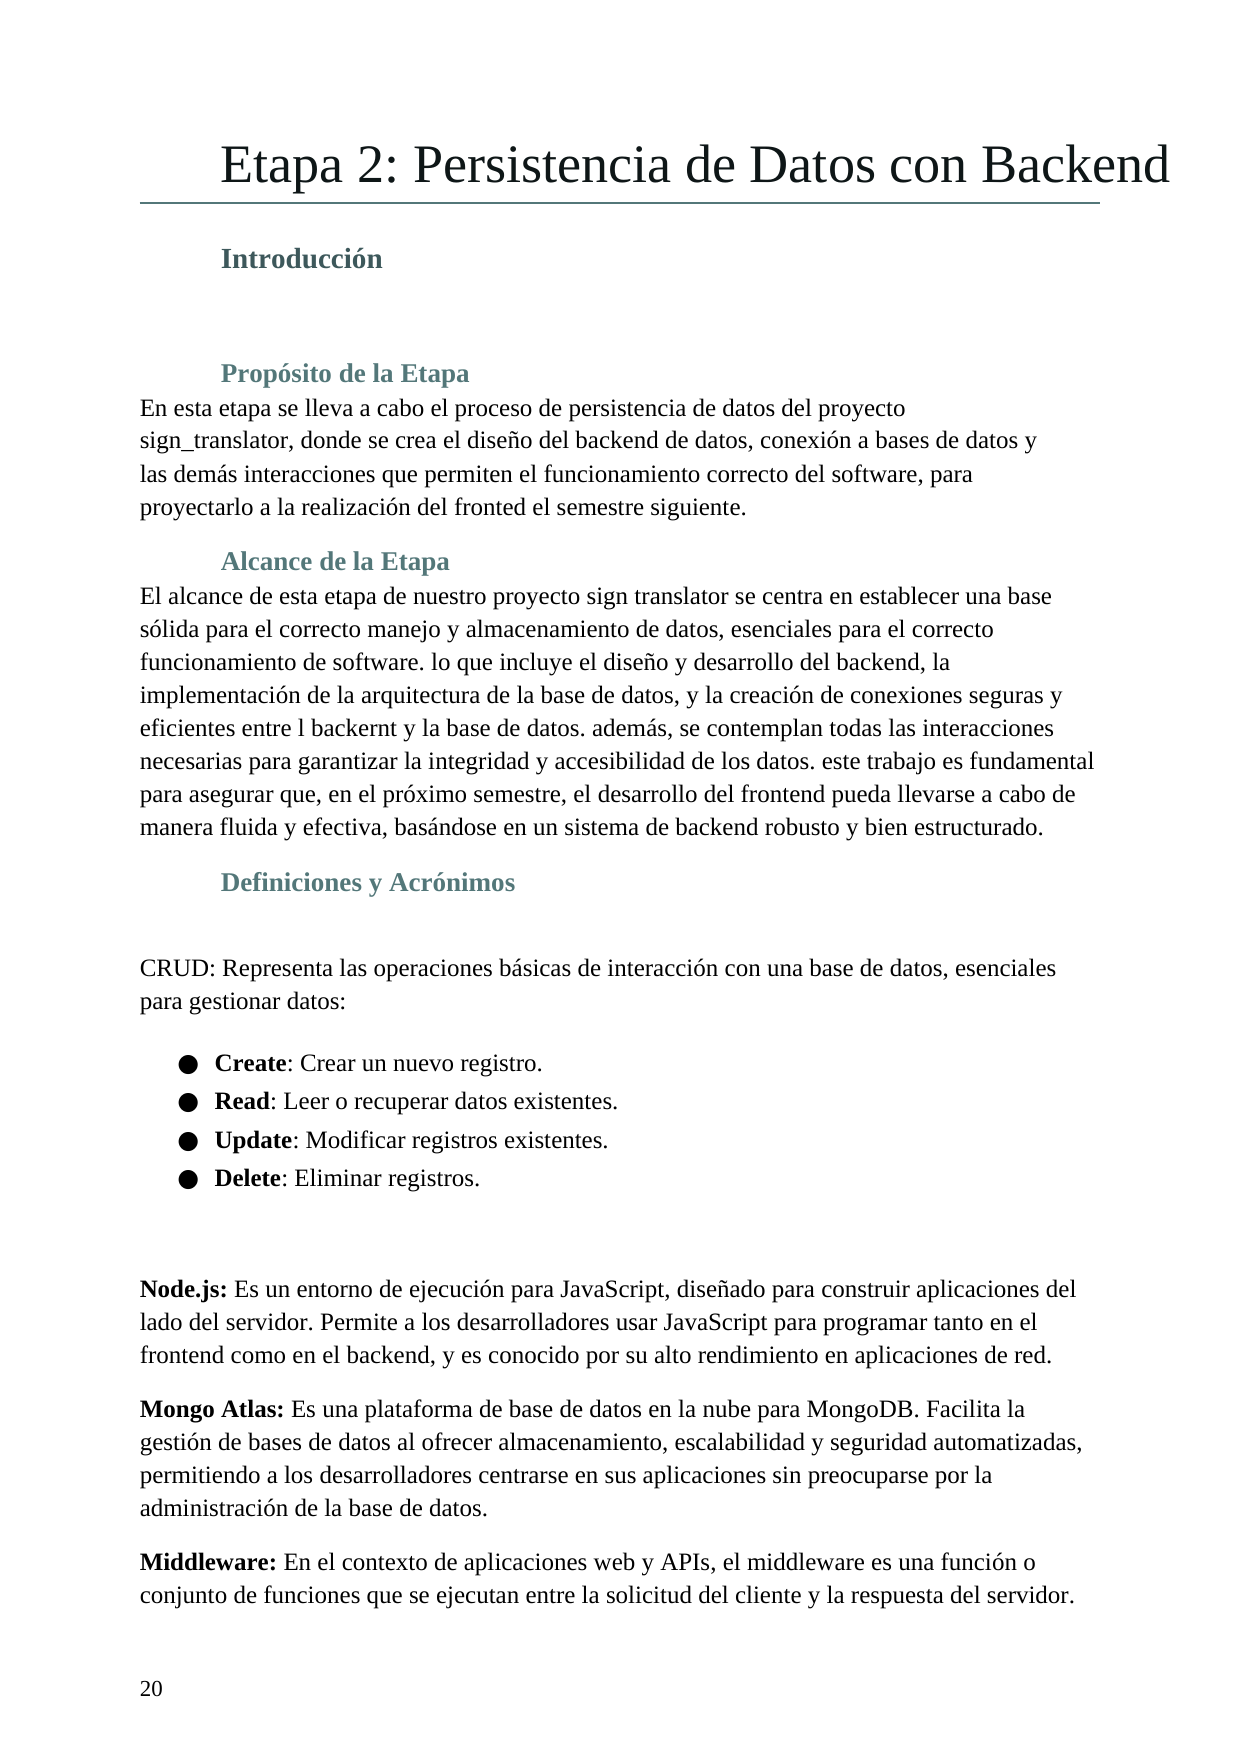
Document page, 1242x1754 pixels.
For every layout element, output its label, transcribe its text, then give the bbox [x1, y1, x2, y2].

text Mongo Atlas: Es una plataforma de base de datos en la nube para MongoDB. Facilita la gestión de bases de datos al ofrecer almacenamiento, escalabilidad y seguridad automatizadas, permitiendo a los desarrolladores centrarse en sus aplicaciones sin preocuparse por la [139, 1394, 1085, 1489]
list Update: Modificar registros existentes. [177, 1121, 1242, 1156]
text Node.js: Es un entorno de ejecución para JavaScript, diseñado para construir aplicaciones del lado del servidor. Permite a los desarrolladores usar JavaScript para programar tanto en el frontend como en el backend, y es conocido por su alto rendimiento en aplicaciones de red. [139, 1274, 1101, 1369]
list Delete: Eliminar registros. [177, 1160, 1242, 1194]
text El alcance de esta etapa de nuestro proyecto sign translator se centra en establecer una base sólida para el correcto manejo y almacenamiento de datos, esenciales para el correcto funcionamiento de software. lo que incluye el diseño y desarrollo del backend, la implementación de la arquitectura de la base de datos, y la creación de conexiones seguras y eficientes entre l backernt y la base de datos. además, se contemplan todas las interacciones [139, 581, 1063, 742]
list Read: Leer o recuperar datos existentes. [177, 1083, 1242, 1117]
text administración de la base de datos. [139, 1493, 1242, 1522]
text En esta etapa se lleva a cabo el proceso de persistencia de datos del proyecto sign_translator, donde se crea el diseño del backend de datos, conexión a bases de datos y las demás interacciones que permiten el funcionamiento correcto del software, para proyectarlo a la realización del fronted el semestre siguiente. [139, 393, 1066, 520]
subtitle Alcance de la Etapa [139, 546, 1242, 577]
subtitle Definiciones y Acrónimos [139, 866, 1242, 897]
subtitle Introducción [139, 241, 1242, 274]
text necesarias para garantizar la integridad y accesibilidad de los datos. este trabajo es fundamental para asegurar que, en el próximo semestre, el desarrollo del frontend pueda llevarse a cabo de manera fluida y efectiva, basándose en un sistema de backend robusto y bien estructurado. [139, 746, 1097, 841]
subtitle Etapa 2: Persistencia de Datos con Backend [139, 132, 1242, 194]
text Middleware: En el contexto de aplicaciones web y APIs, el middleware es una función o [139, 1547, 1242, 1576]
text CRUD: Representa las operaciones básicas de interacción con una base de datos, esenciales para gestionar datos: [139, 953, 1059, 1015]
list Create: Crear un nuevo registro. [177, 1044, 1242, 1078]
text conjunto de funciones que se ejecutan entre la solicitud del cliente y la respuesta del servidor. [139, 1581, 1242, 1609]
subtitle Propósito de la Etapa [139, 357, 1242, 388]
